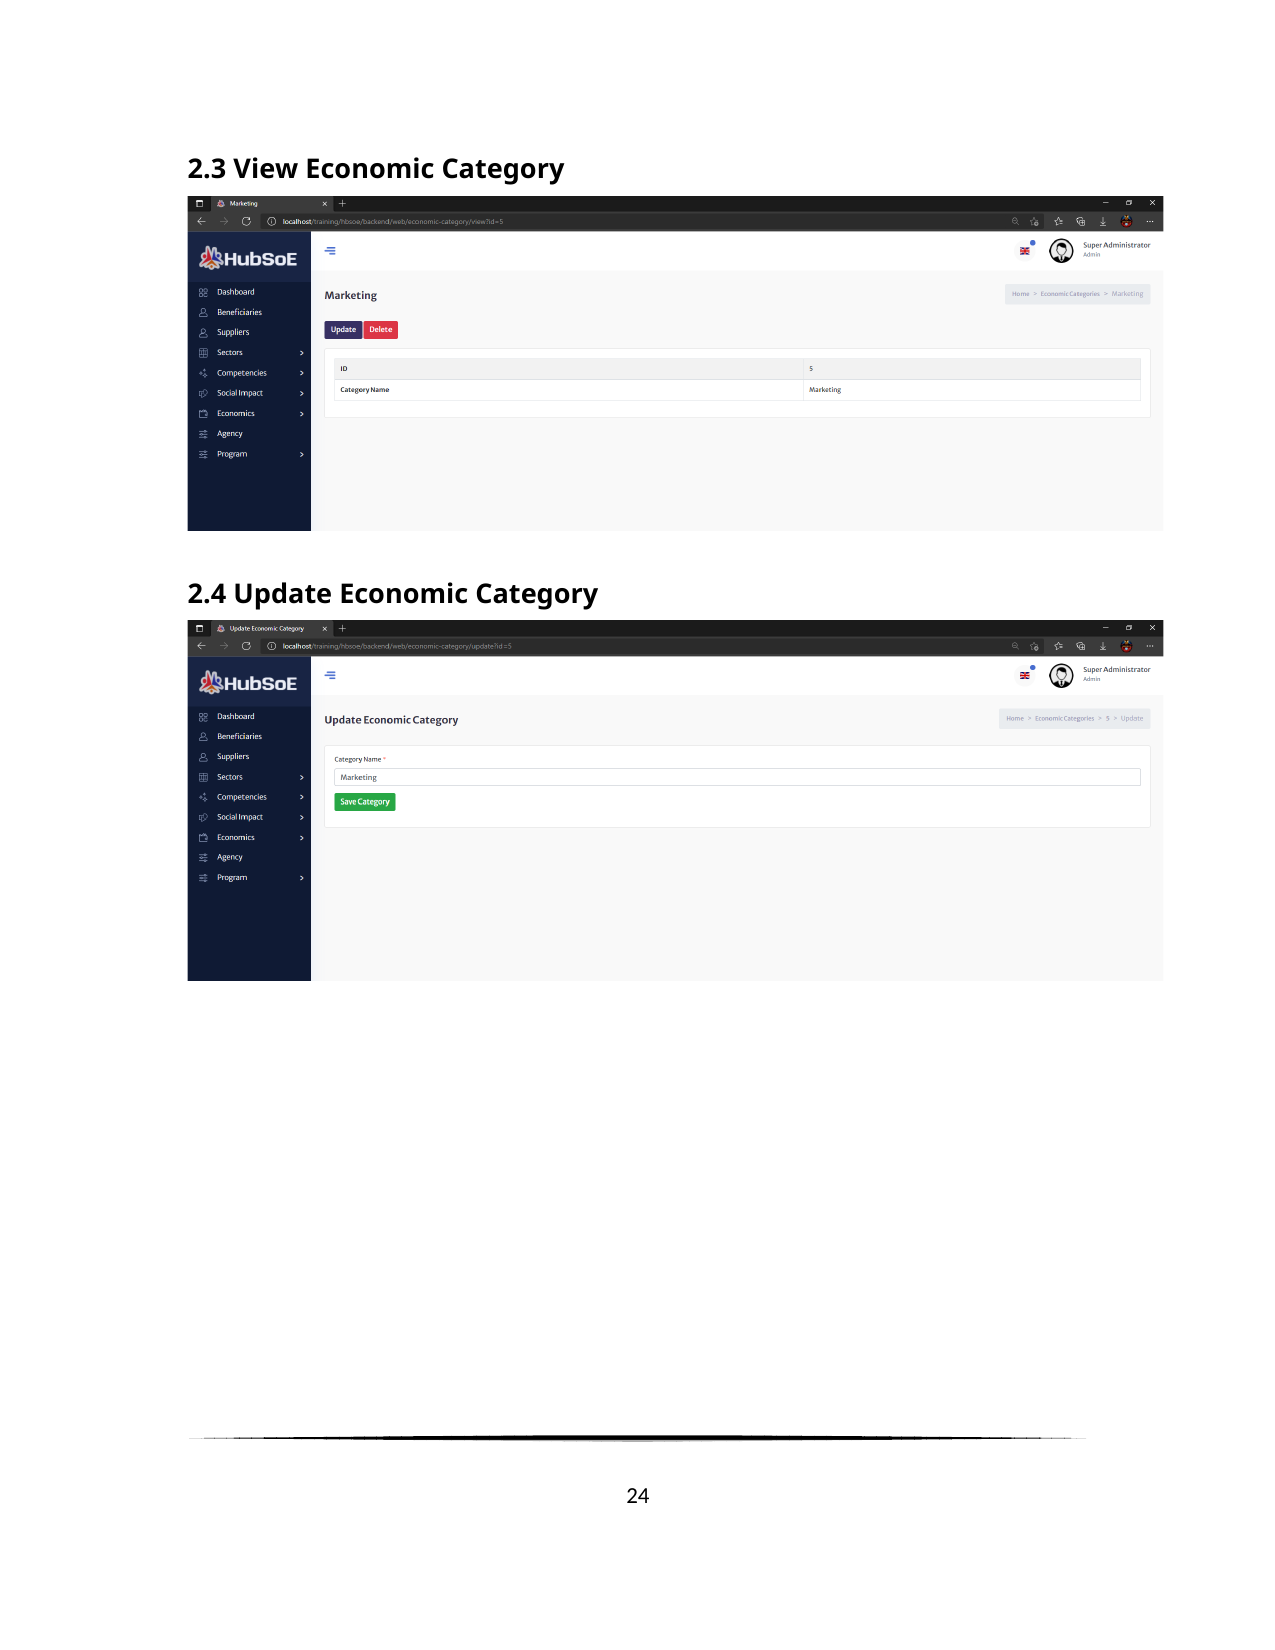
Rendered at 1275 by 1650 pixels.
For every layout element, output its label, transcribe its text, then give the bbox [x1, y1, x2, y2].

subtitle 2.4 Update Economic Category [187, 574, 1125, 611]
picture [187, 196, 1164, 531]
subtitle 2.3 View Economic Category [187, 150, 1125, 187]
picture [189, 1434, 1087, 1442]
picture [187, 620, 1164, 981]
